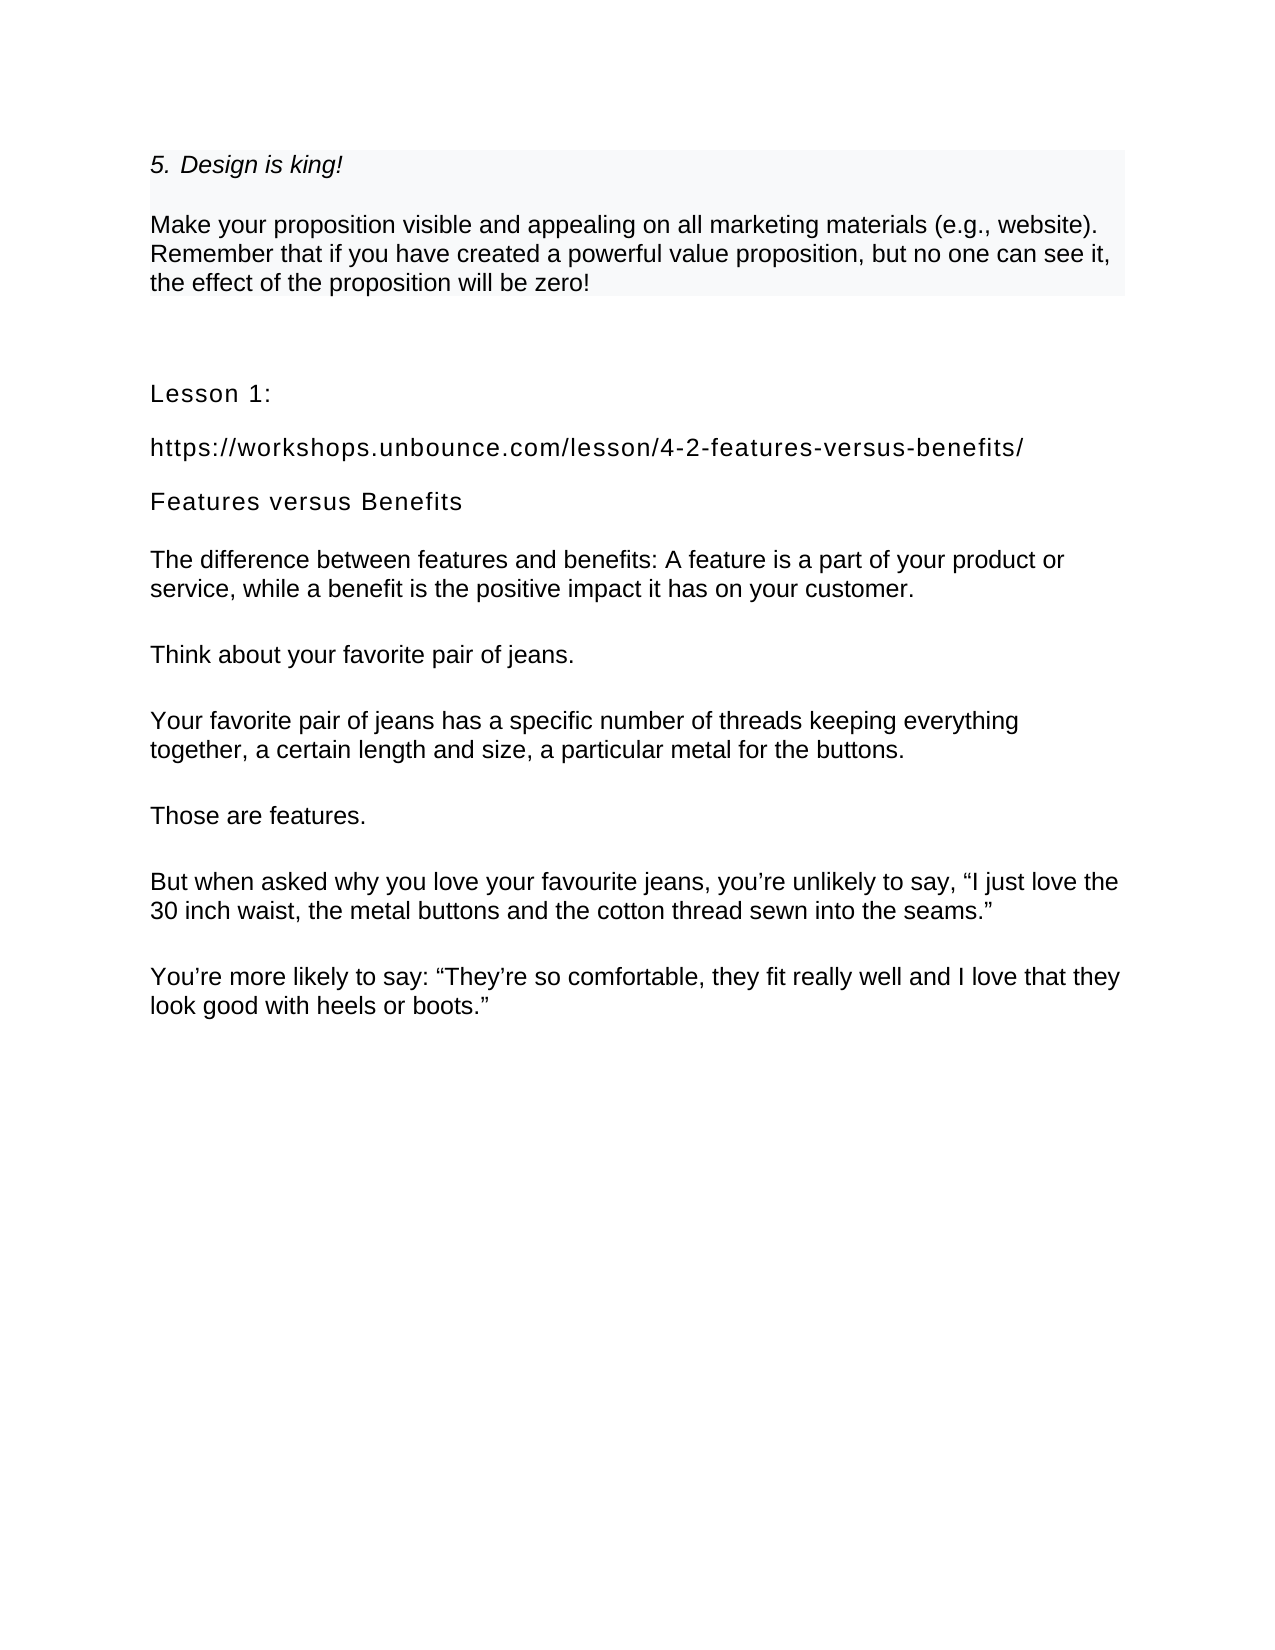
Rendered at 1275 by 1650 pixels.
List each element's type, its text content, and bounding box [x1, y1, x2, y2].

text The difference between features and benefits: A feature is a part of your product or service, while a benefit is the positive impact it has on your customer. [150, 545, 1125, 602]
text Make your proposition visible and appealing on all marketing materials (e.g., website). Remember that if you have created a powerful value proposition, but no one can see it, the effect of the proposition will be zero! [150, 210, 1125, 296]
text Those are features. [150, 801, 1125, 830]
subtitle 5. Design is king! [150, 150, 1125, 179]
text You’re more likely to say: “They’re so comfortable, they fit really well and I love that they look good with heels or boots.” [150, 962, 1125, 1020]
subtitle Lesson 1: [150, 379, 1125, 408]
text But when asked why you love your favourite jeans, you’re unlikely to say, “I just love the 30 inch waist, the metal buttons and the cotton thread sewn into the seams.” [150, 867, 1125, 925]
subtitle Features versus Benefits [150, 487, 1125, 516]
subtitle https://workshops.unbounce.com/lesson/4-2-features-versus-benefits/ [150, 433, 1125, 462]
text Think about your favorite pair of jeans. [150, 640, 1125, 668]
text Your favorite pair of jeans has a specific number of threads keeping everything together, a certain length and size, a particular metal for the buttons. [150, 706, 1125, 763]
